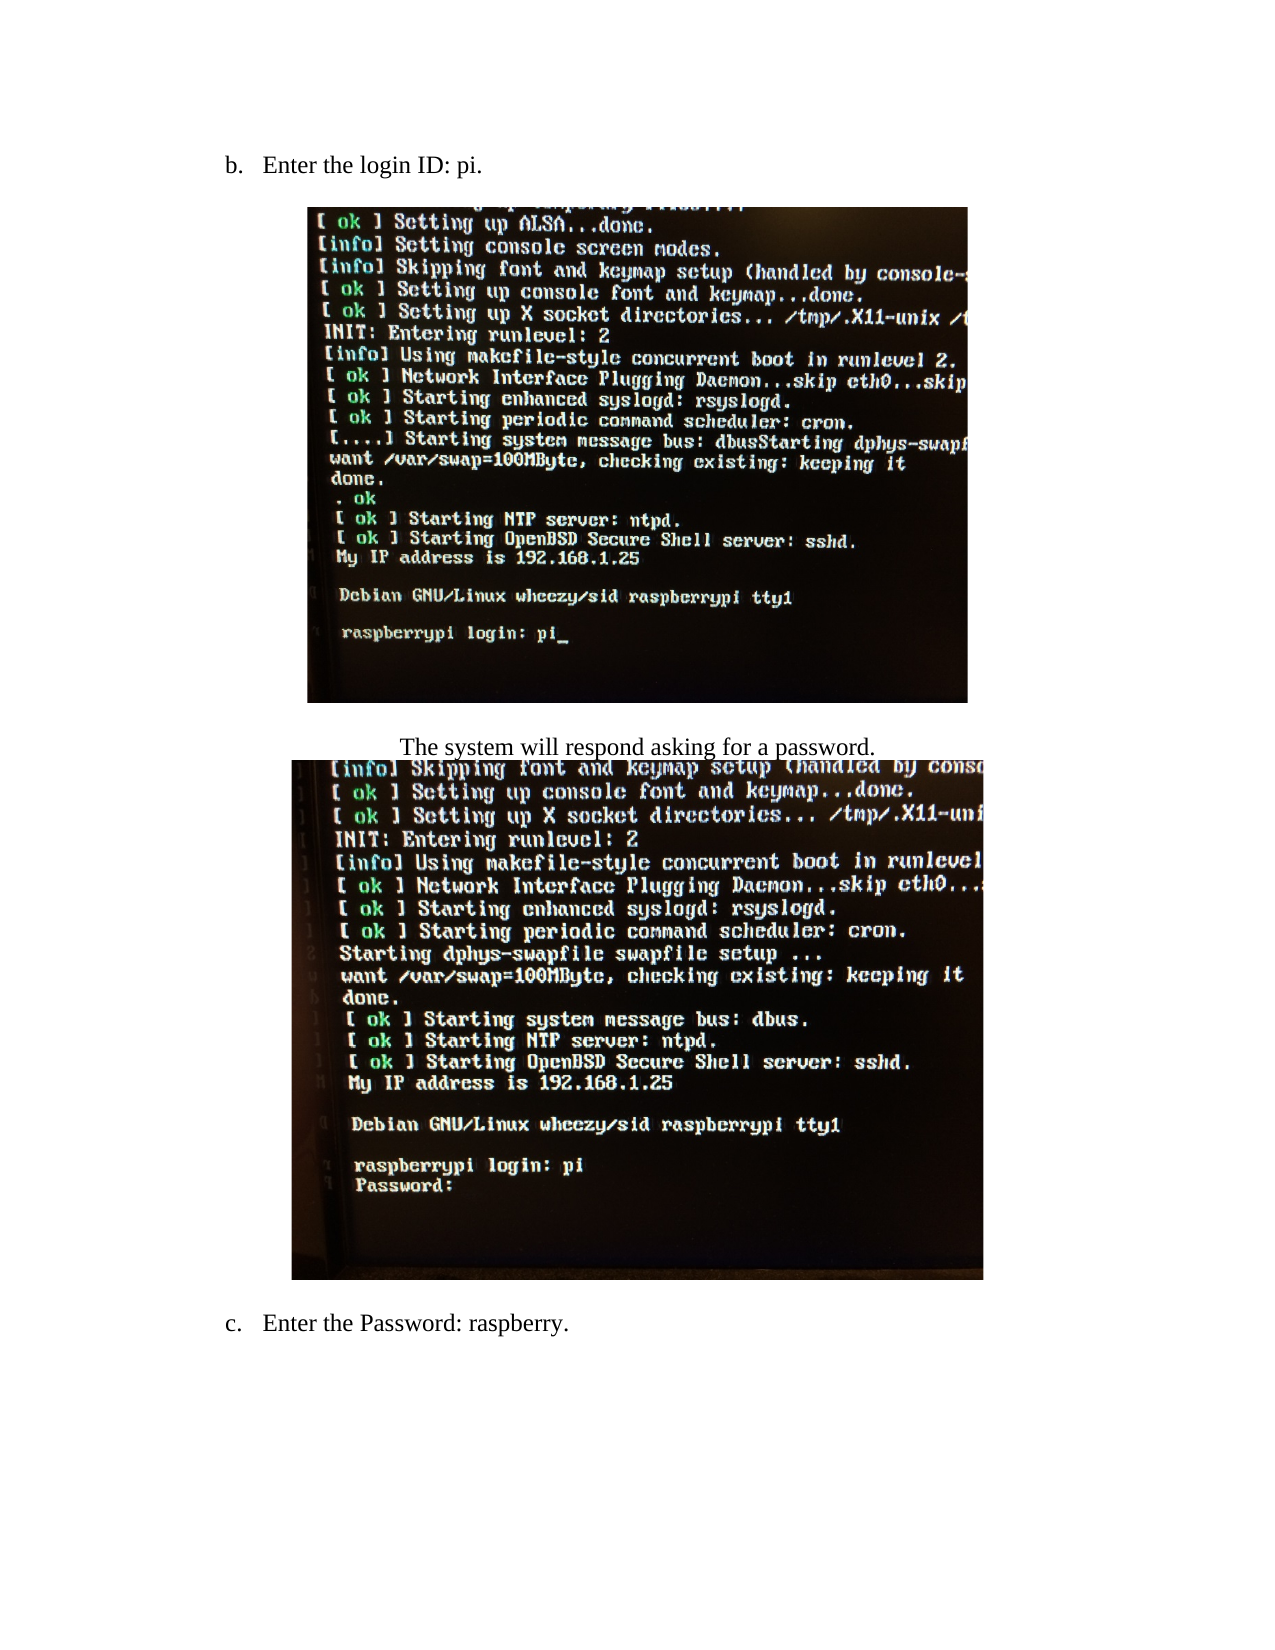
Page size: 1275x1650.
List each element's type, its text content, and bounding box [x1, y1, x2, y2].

picture [291, 760, 984, 1280]
text The system will respond asking for a password. [150, 732, 1125, 760]
picture [307, 207, 968, 703]
list Enter the login ID: pi. [225, 150, 1125, 179]
list Enter the Password: raspberry. [225, 1308, 1125, 1337]
